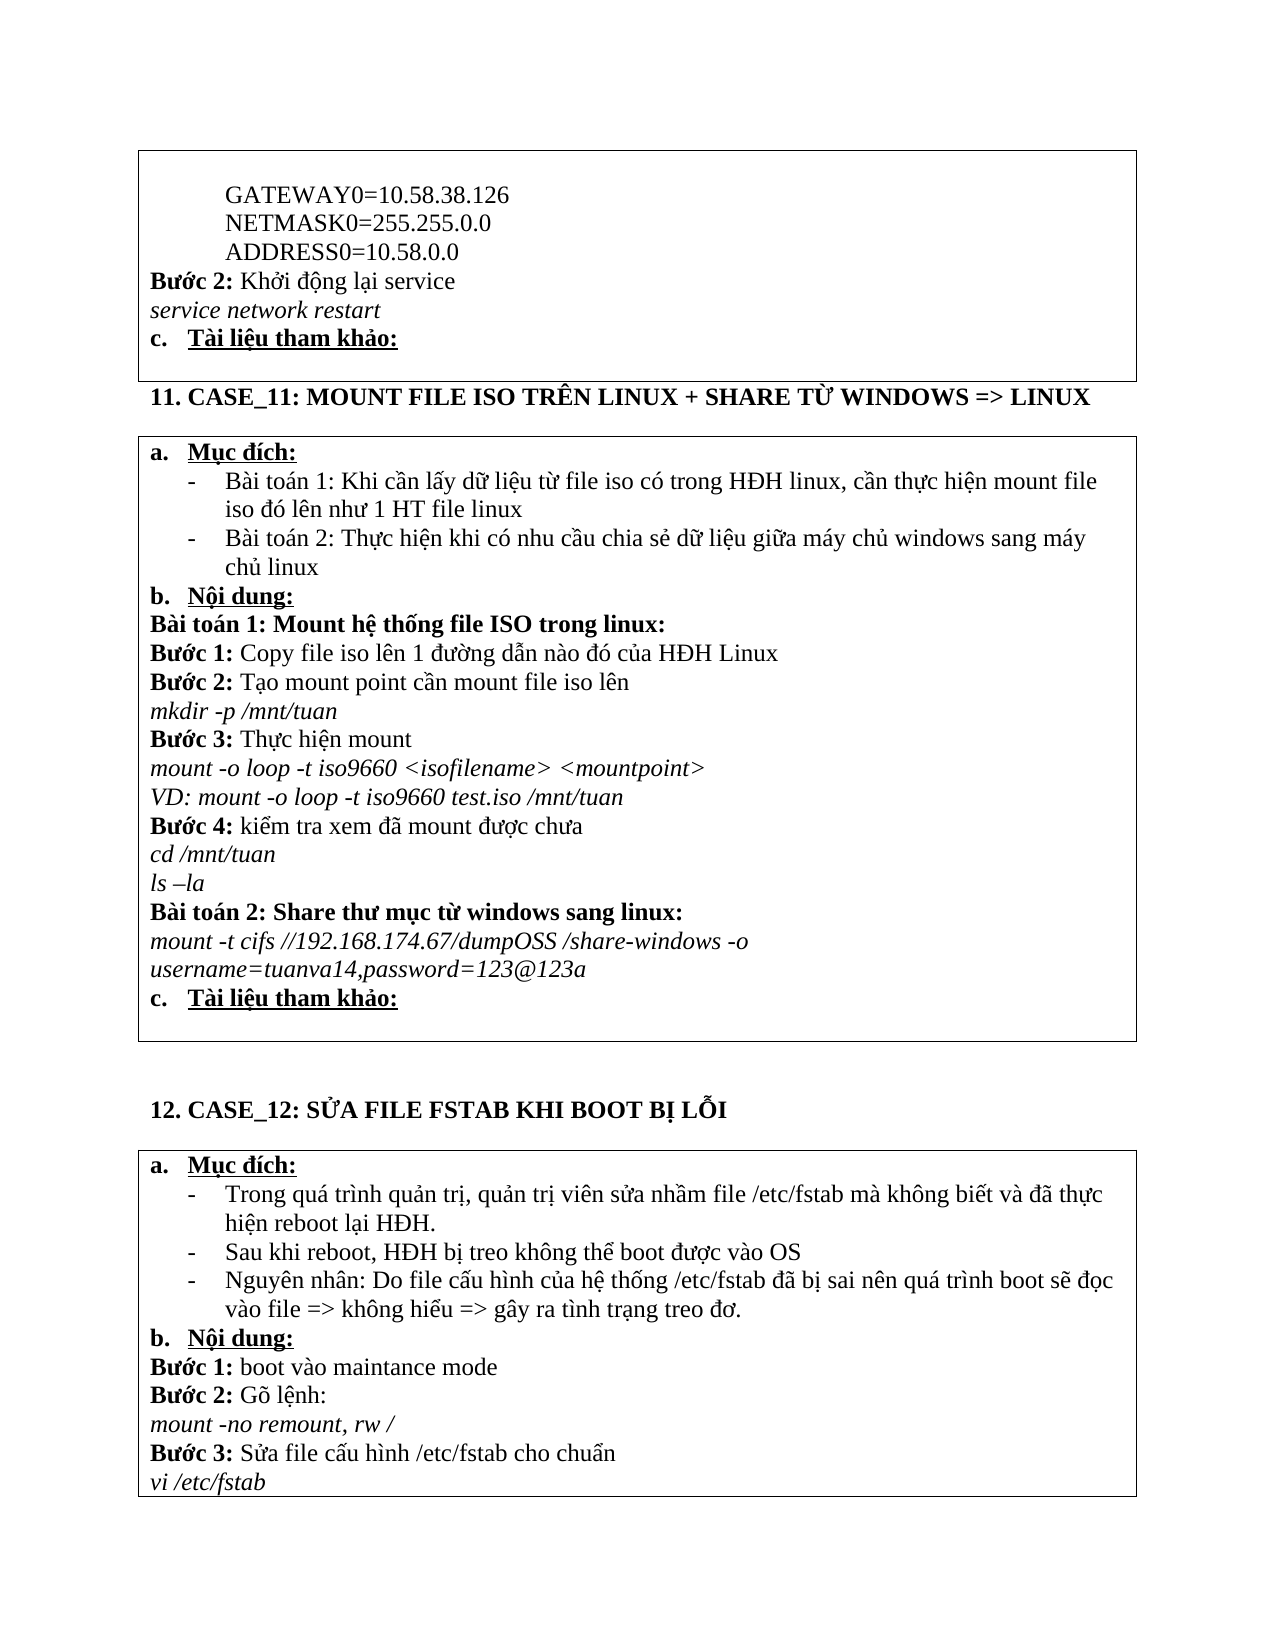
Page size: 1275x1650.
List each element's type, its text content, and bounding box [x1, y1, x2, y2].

list CASE_11: MOUNT FILE ISO TRÊN LINUX + SHARE TỪ WINDOWS => LINUX [150, 382, 1125, 411]
list CASE_12: SỬA FILE FSTAB KHI BOOT BỊ LỖI [150, 1096, 1125, 1124]
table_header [139, 1151, 1136, 1496]
table_header Mục đích: Bài toán 1: Khi cần lấy dữ liệu từ file iso có trong HĐH linux, cần thực hiện mount file iso đó lên như 1 HT file linux Bài toán 2: Thực hiện khi có nhu cầu chia sẻ dữ liệu giữa máy chủ windows sang máy chủ linux Nội dung: Bài toán 1: Mount hệ thống file ISO trong linux: Bước 1: Copy file iso lên 1 đường dẫn nào đó của HĐH Linux Bước 2: Tạo mount point cần mount file iso lên mkdir -p /mnt/tuan Bước 3: Thực hiện mount mount -o loop -t iso9660 <isofilename> <mountpoint> VD: mount -o loop -t iso9660 test.iso /mnt/tuan Bước 4: kiểm tra xem đã mount được chưa cd /mnt/tuan ls –la Bài toán 2: Share thư mục từ windows sang linux: mount -t cifs //192.168.174.67/dumpOSS /share-windows -o username=tuanva14,password=123@123a Tài liệu tham khảo: [139, 437, 1136, 1041]
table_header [139, 151, 1136, 381]
